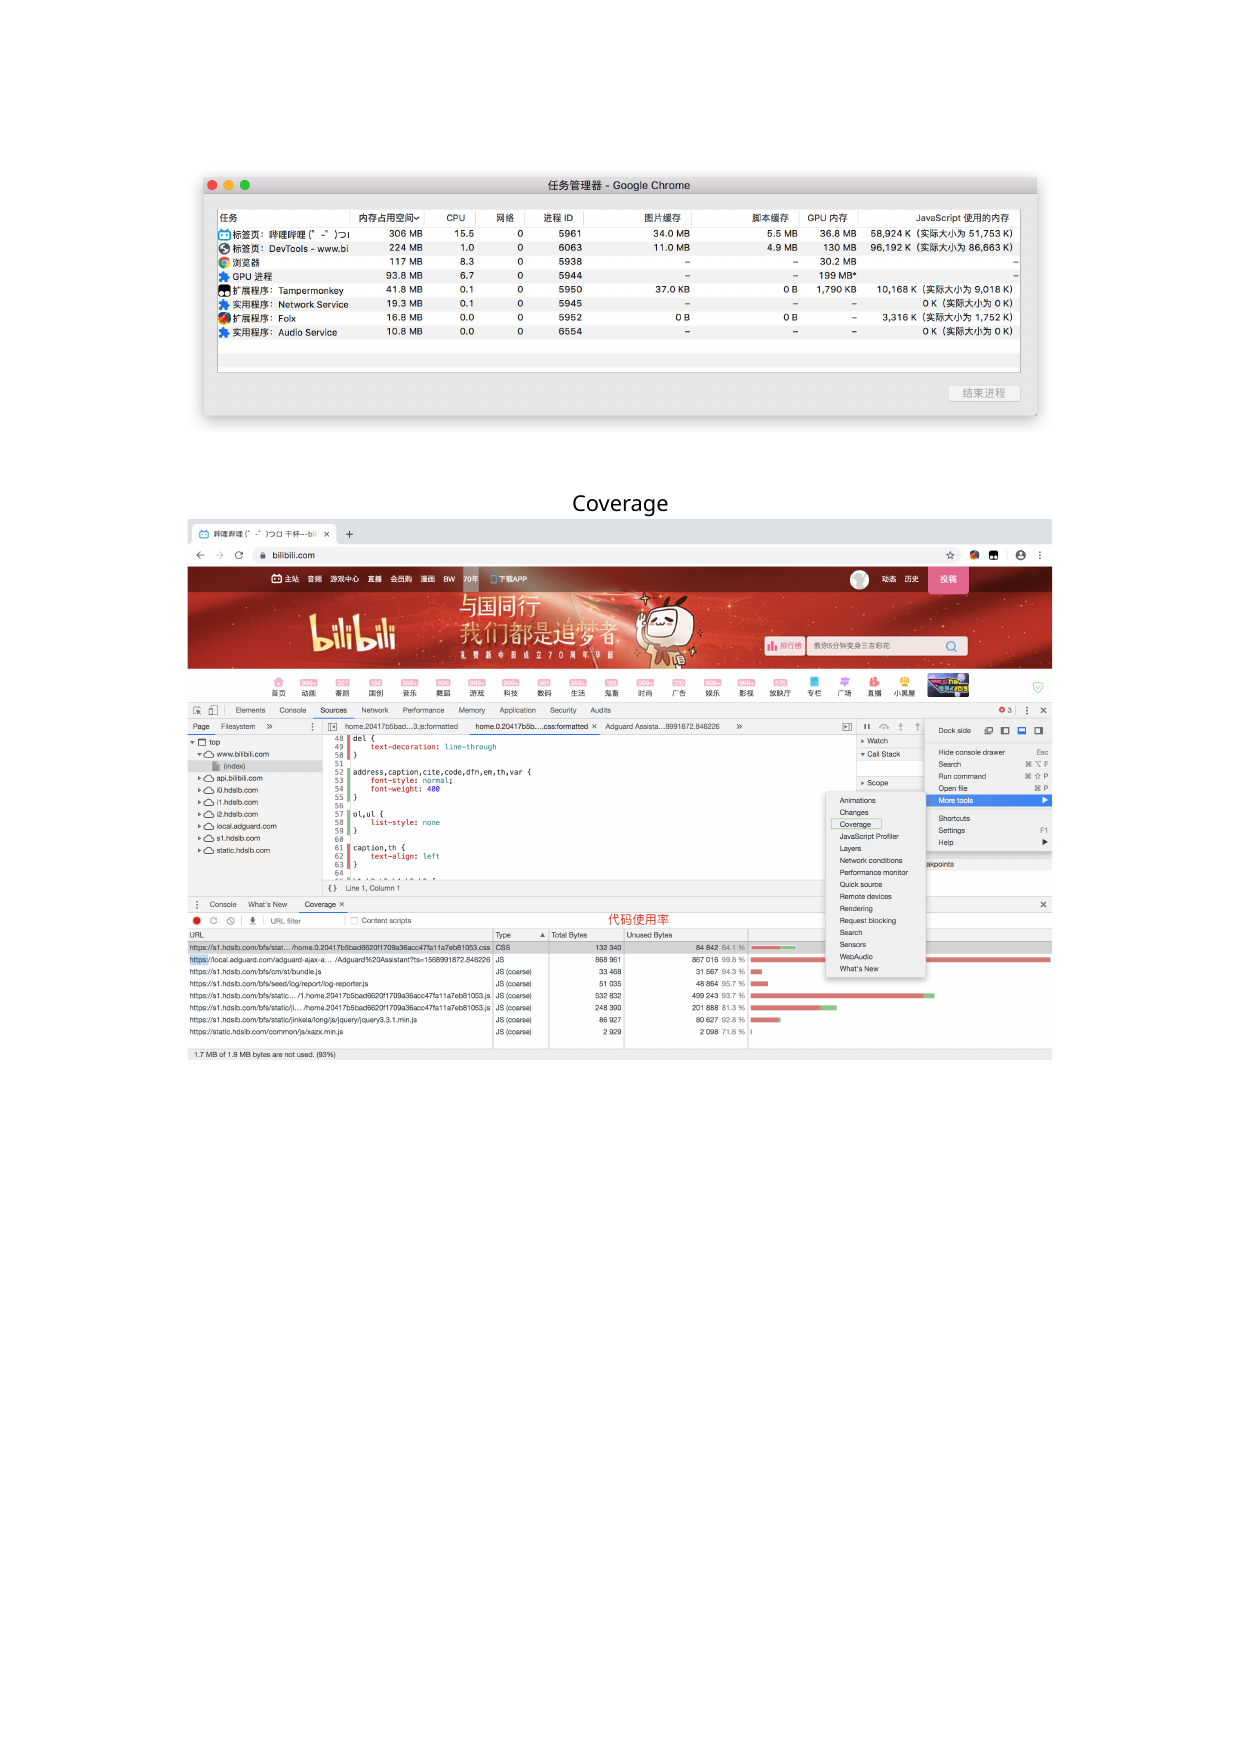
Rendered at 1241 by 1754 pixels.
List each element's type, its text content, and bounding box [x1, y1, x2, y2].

picture [187, 162, 1053, 432]
text Coverage [187, 487, 1053, 519]
picture [187, 519, 1053, 1060]
